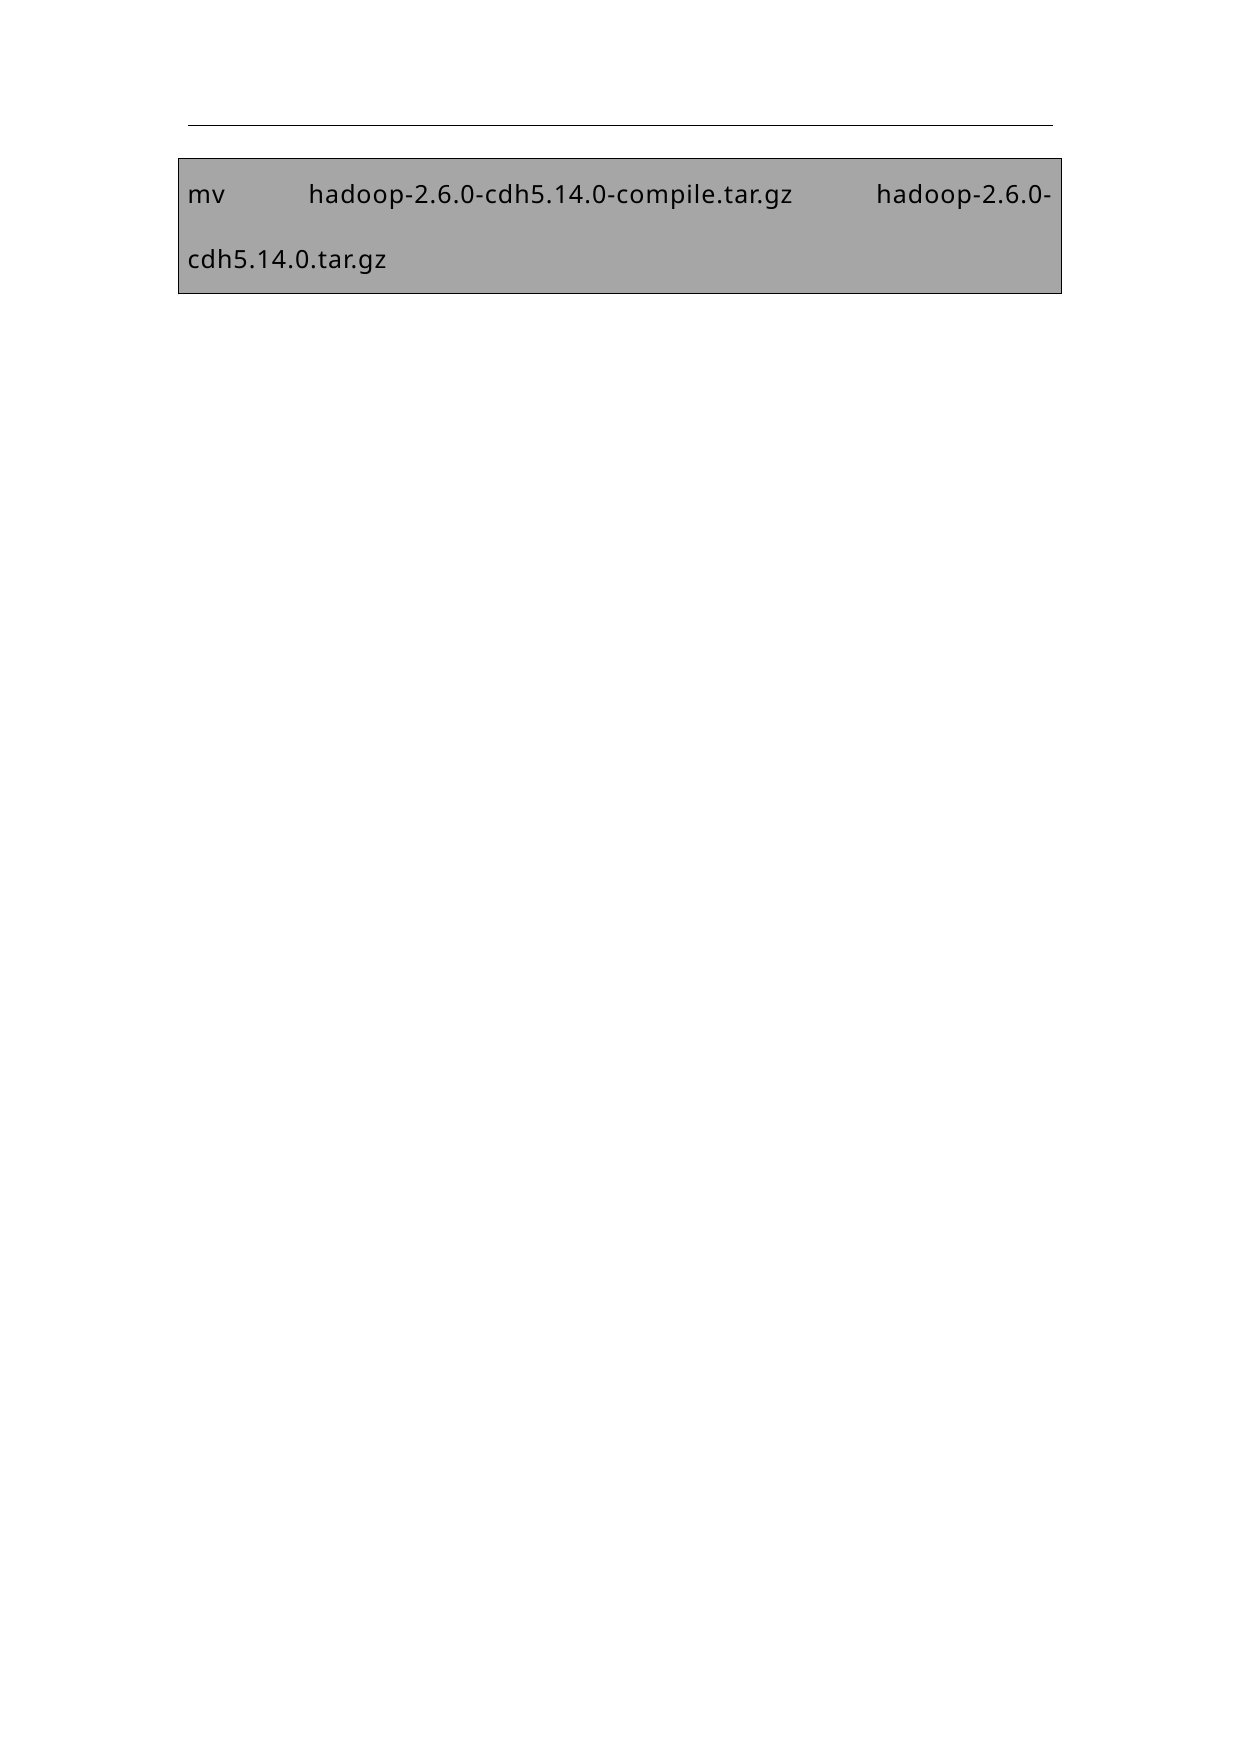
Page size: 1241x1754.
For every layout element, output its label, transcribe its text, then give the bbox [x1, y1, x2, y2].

text mv hadoop-2.6.0-cdh5.14.0-compile.tar.gz hadoop-2.6.0-cdh5.14.0.tar.gz [179, 159, 1061, 293]
